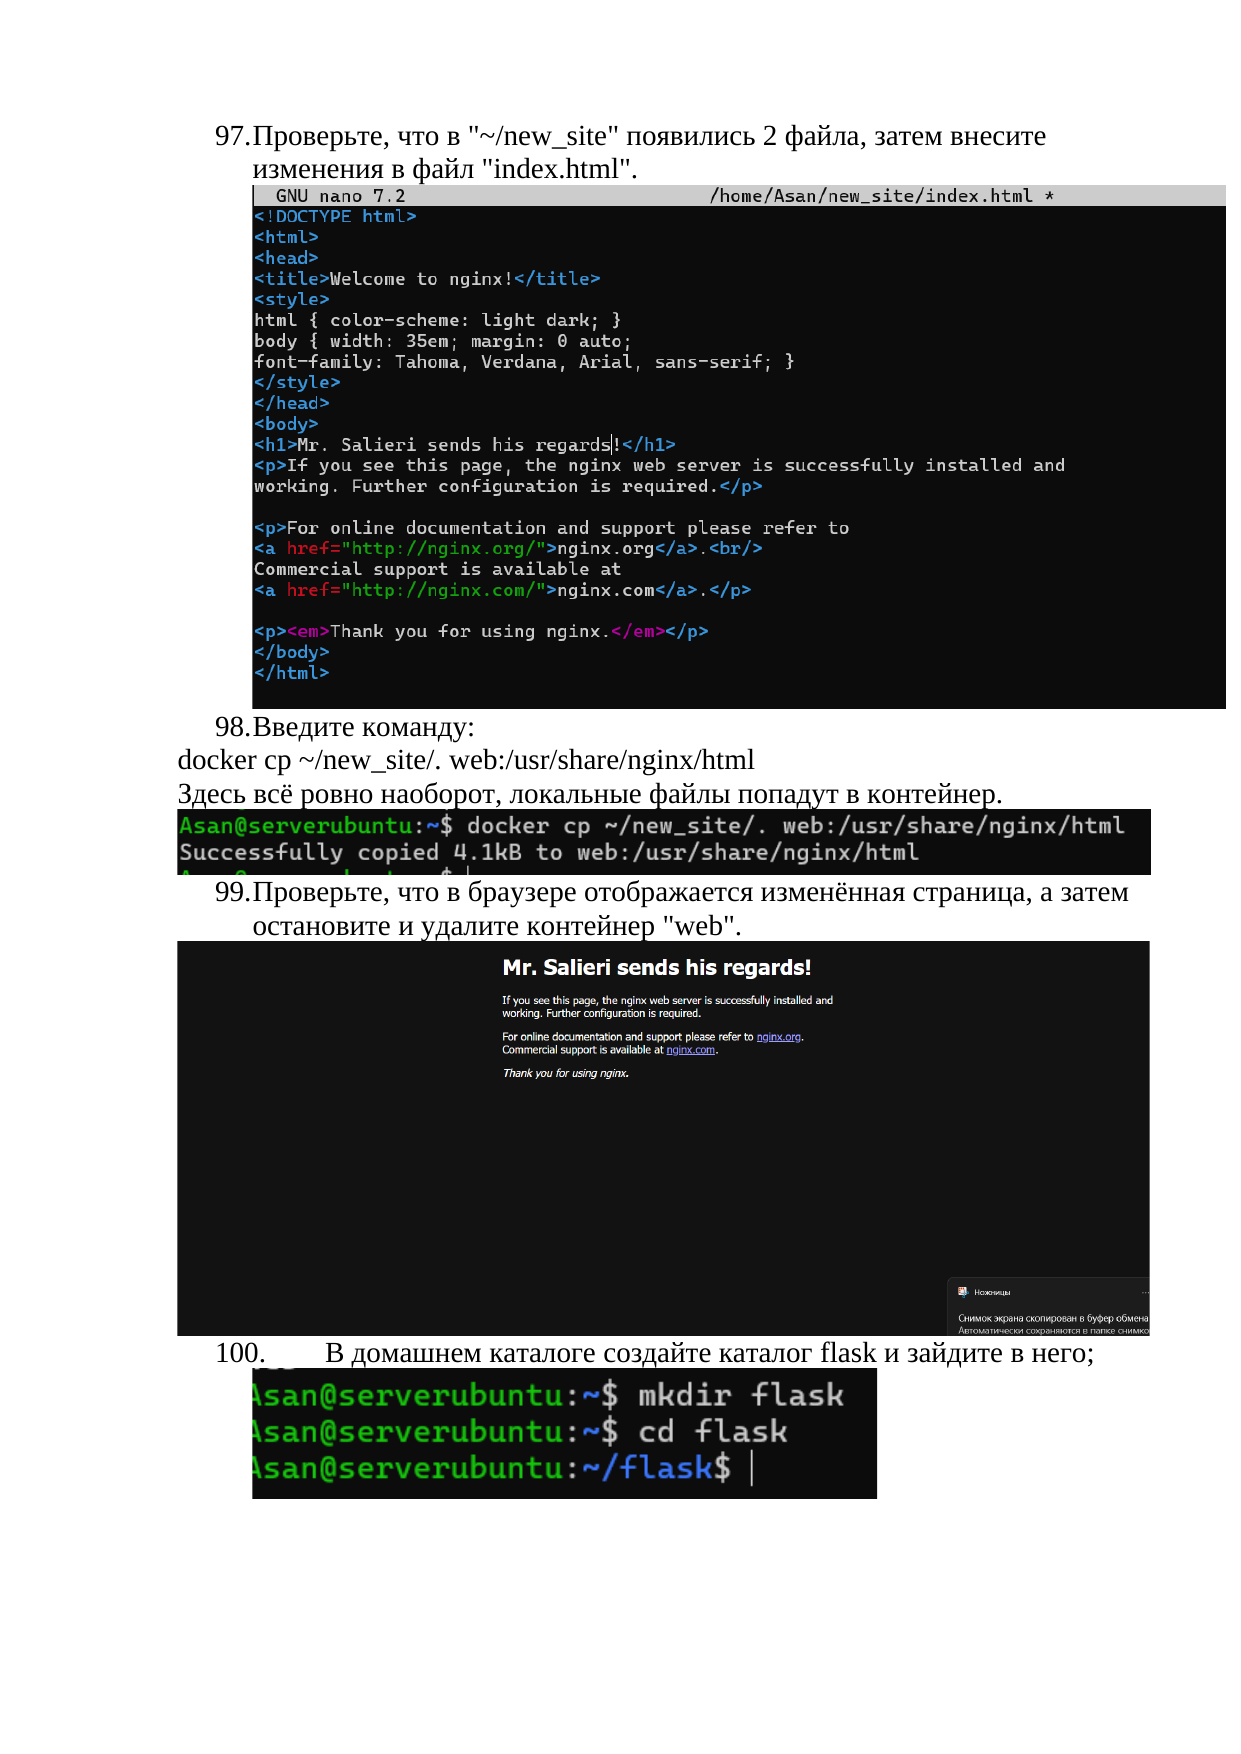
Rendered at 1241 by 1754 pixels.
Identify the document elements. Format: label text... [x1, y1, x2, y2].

text docker cp ~/new_site/. web:/usr/share/nginx/html [177, 742, 1152, 776]
picture [177, 809, 1151, 875]
picture [252, 185, 1226, 709]
picture [252, 1368, 878, 1499]
picture [177, 941, 1150, 1336]
list Проверьте, что в браузере отображается изменённая страница, а затем остановите и удалите контейнер "web". [215, 874, 1152, 942]
list Введите команду: [215, 709, 1152, 742]
